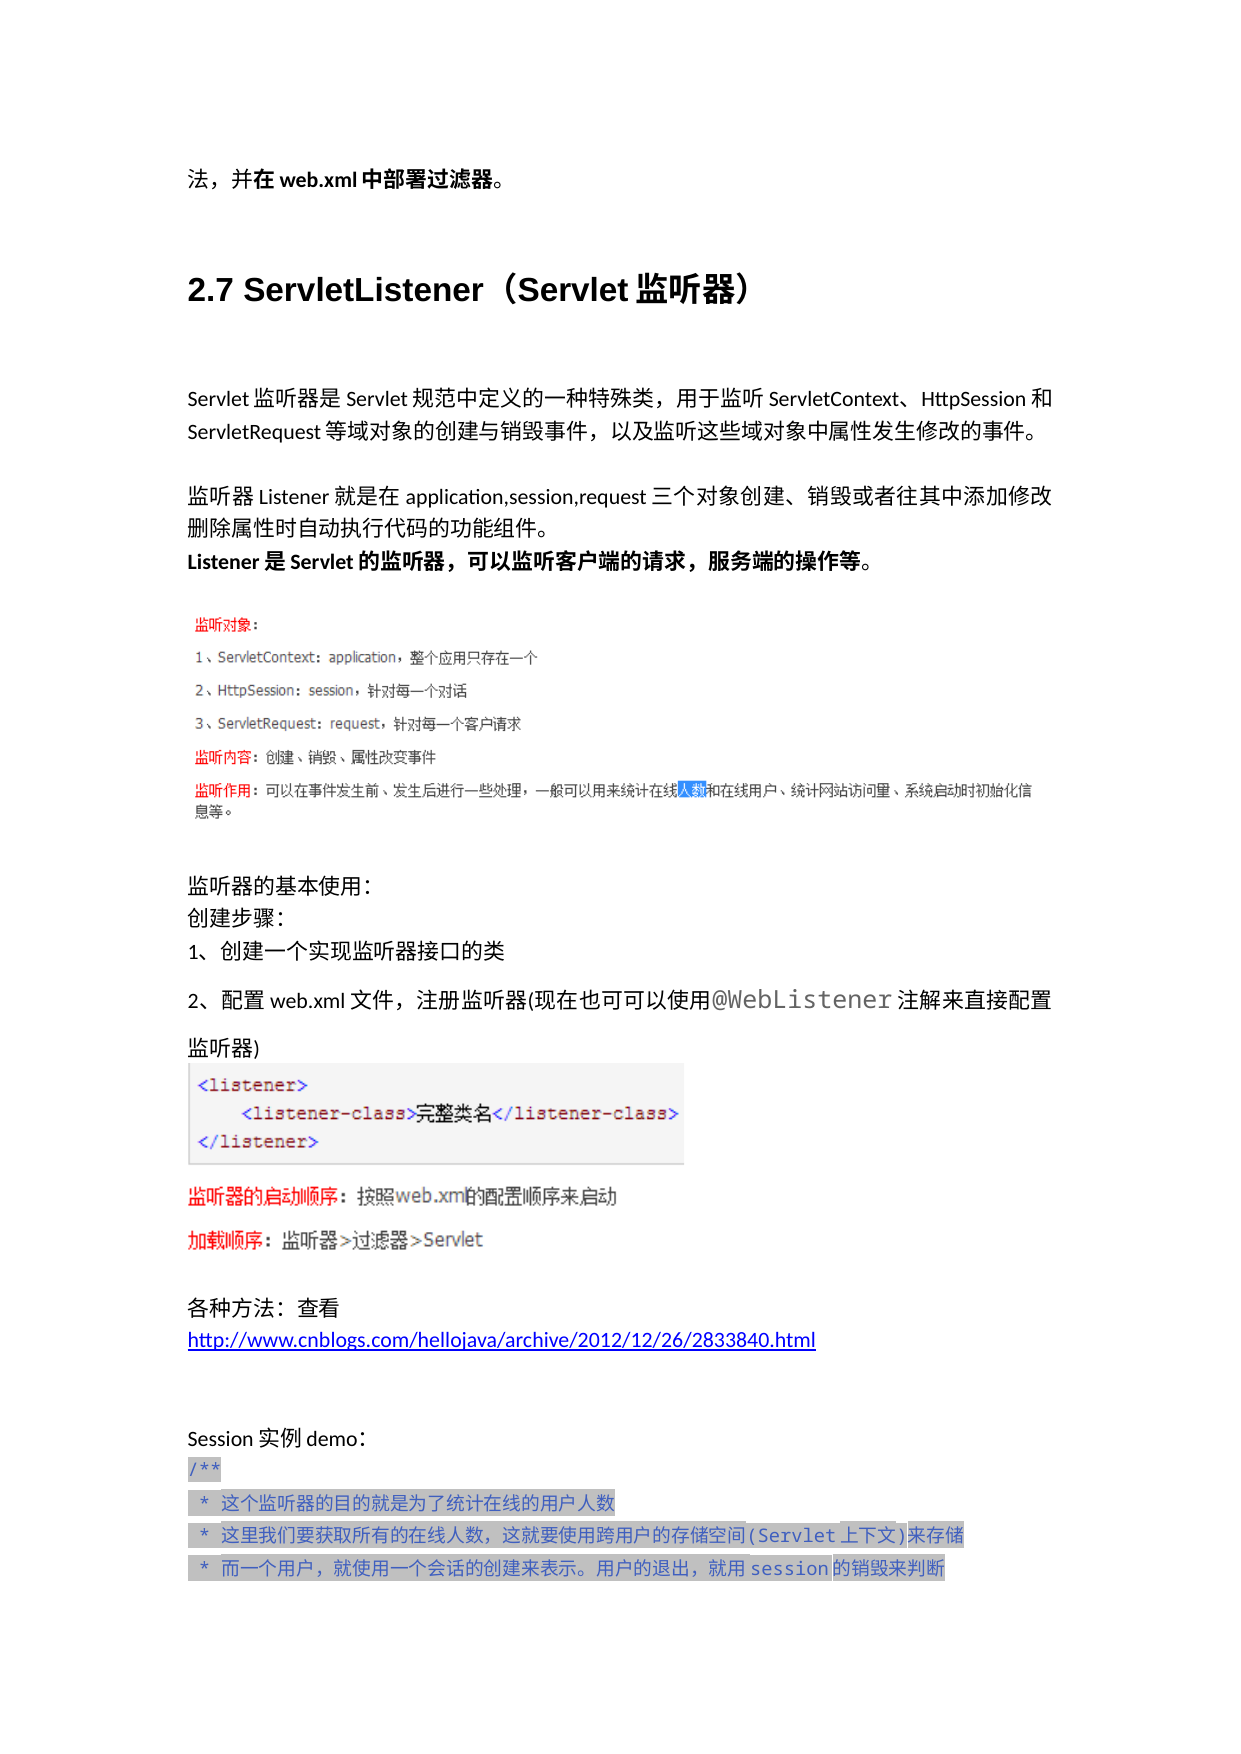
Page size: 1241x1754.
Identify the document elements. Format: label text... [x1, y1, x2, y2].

list 创建步骤： [187, 901, 1053, 933]
list 各种方法：查看 [187, 1291, 1053, 1323]
list 1、创建一个实现监听器接口的类 [187, 933, 1053, 966]
text * 这里我们要获取所有的在线人数，这就要使用跨用户的存储空间(Servlet上下文)来存储 [187, 1518, 1053, 1551]
picture [187, 608, 1053, 827]
text * 而一个用户，就使用一个会话的创建来表示。用户的退出，就用session的销毁来判断 [187, 1551, 1053, 1583]
list 2、配置web.xml文件，注册监听器(现在也可可以使用@WebListener注解来直接配置监听器) [187, 966, 1053, 1063]
text /** [187, 1453, 1053, 1486]
text Listener是Servlet的监听器，可以监听客户端的请求，服务端的操作等。 [187, 543, 1053, 576]
picture [187, 1063, 685, 1253]
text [187, 162, 1053, 194]
text Servlet监听器是Servlet规范中定义的一种特殊类，用于监听ServletContext、HttpSession和ServletRequest等域对象的创建与销毁事件，以及监听这些域对象中属性发生修改的事件。 [187, 381, 1053, 446]
list Session实例demo： [187, 1421, 1053, 1453]
text * 这个监听器的目的就是为了统计在线的用户人数 [187, 1486, 1053, 1518]
list 监听器的基本使用： [187, 868, 1053, 901]
subtitle 2.7 ServletListener（Servlet监听器） [187, 254, 1053, 319]
text 监听器Listener就是在application,session,request三个对象创建、销毁或者往其中添加修改删除属性时自动执行代码的功能组件。 [187, 478, 1053, 543]
list http://www.cnblogs.com/hellojava/archive/2012/12/26/2833840.html [187, 1323, 1053, 1356]
